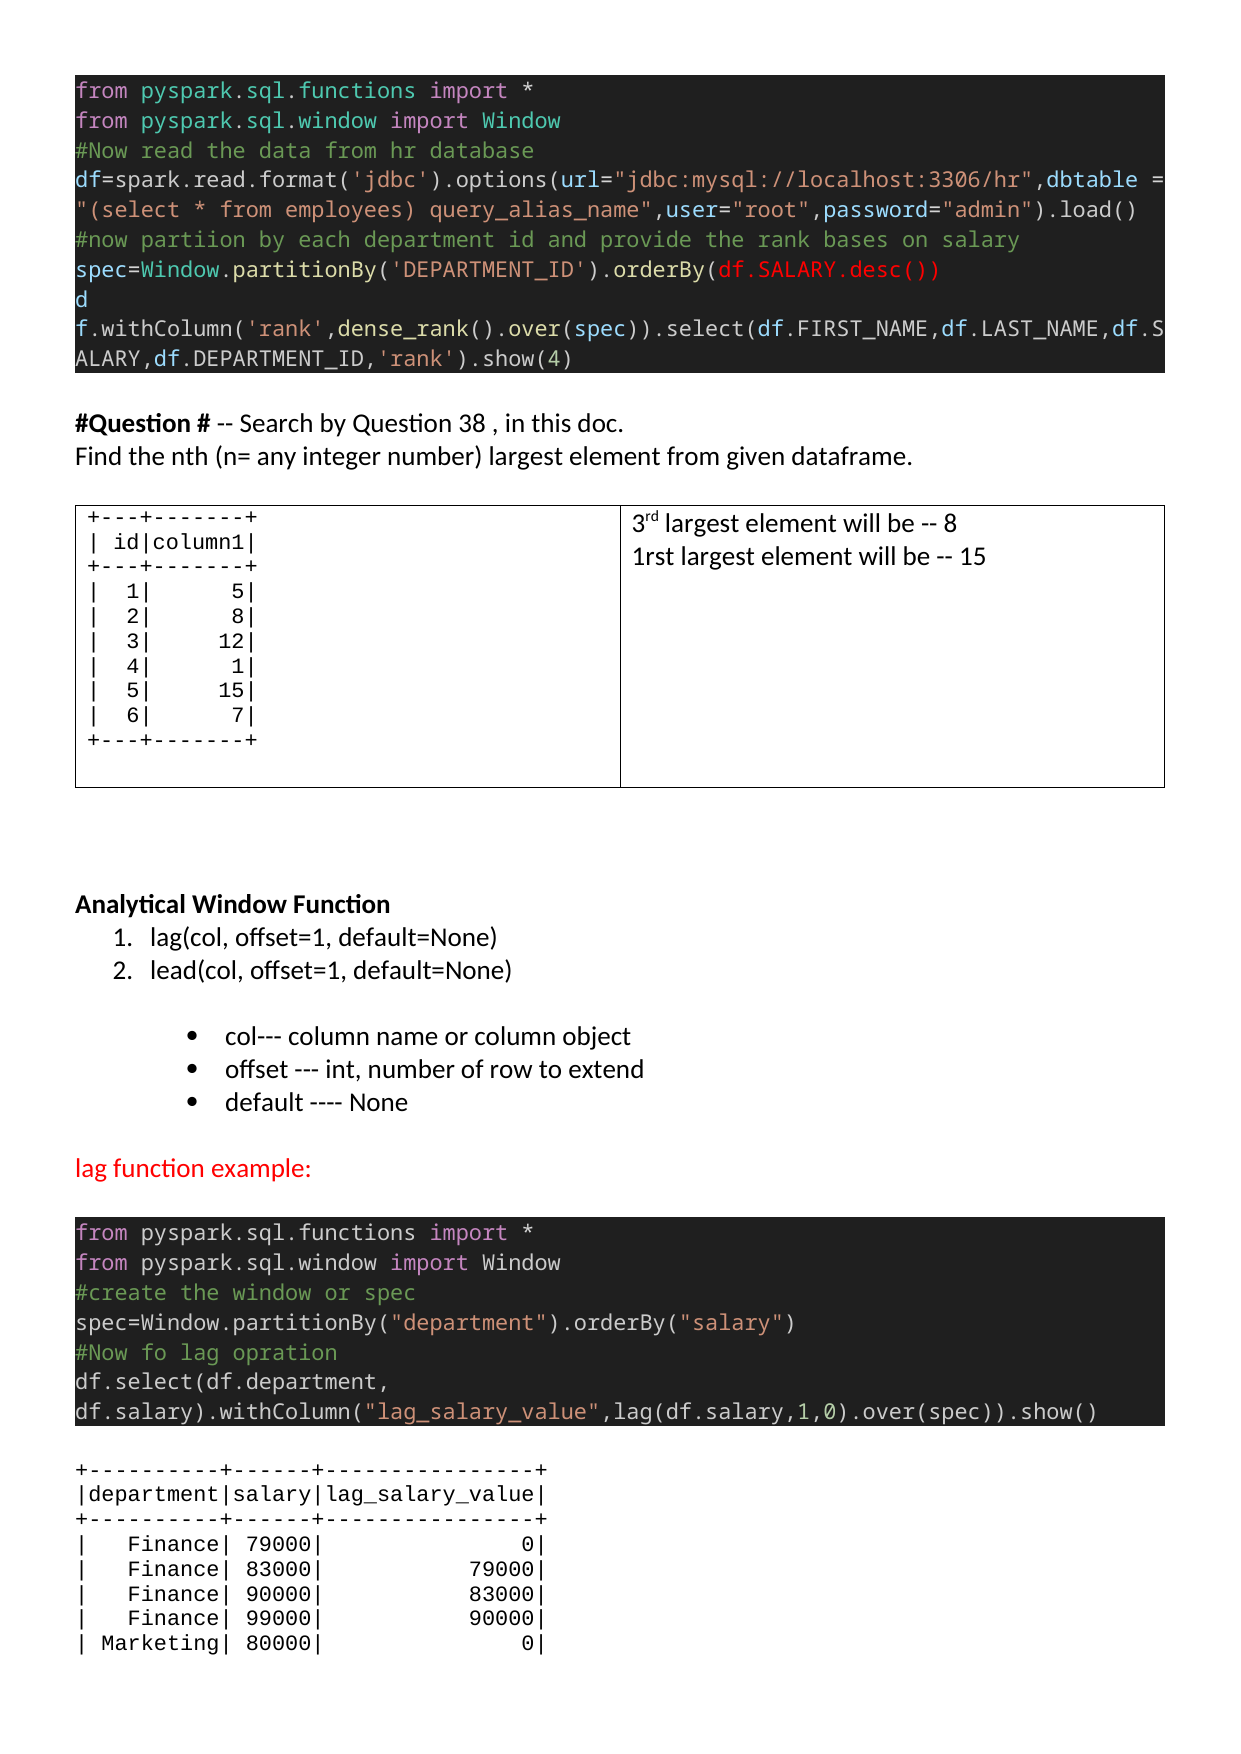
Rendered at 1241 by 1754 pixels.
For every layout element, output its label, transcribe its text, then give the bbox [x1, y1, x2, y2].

text | Marketing| 80000| 0| [75, 1632, 1165, 1657]
text df.select(df.department, df.salary).withColumn("lag_salary_value",lag(df.salary,1,0).over(spec)).show() [75, 1366, 1165, 1426]
text | Finance| 99000| 90000| [75, 1608, 1165, 1632]
text | Finance| 83000| 79000| [75, 1558, 1165, 1583]
list col--- column name or column object [187, 1019, 1165, 1052]
text | Finance| 79000| 0| [75, 1533, 1165, 1558]
text #Now read the data from hr database [75, 134, 1165, 164]
text from pyspark.sql.window import Window [75, 1247, 1165, 1277]
list default ---- None [187, 1085, 1165, 1118]
text |department|salary|lag_salary_value| [75, 1484, 1165, 1508]
text from pyspark.sql.functions import * [75, 75, 1165, 105]
text from pyspark.sql.functions import * [75, 1217, 1165, 1247]
list offset --- int, number of row to extend [187, 1052, 1165, 1085]
text spec=Window.partitionBy('DEPARTMENT_ID').orderBy(df.SALARY.desc()) [75, 254, 1165, 283]
text df.withColumn('rank',dense_rank().over(spec)).select(df.FIRST_NAME,df.LAST_NAME,df.SALARY,df.DEPARTMENT_ID,'rank').show(4) [75, 283, 1165, 373]
list lead(col, offset=1, default=None) [112, 953, 1165, 986]
text df=spark.read.format('jdbc').options(url="jdbc:mysql://localhost:3306/hr",dbtable = "(select * from employees) query_alias_name",user="root",password="admin").load() [75, 164, 1165, 224]
text Find the nth (n= any integer number) largest element from given dataframe. [75, 439, 1165, 472]
list lag(col, offset=1, default=None) [112, 920, 1165, 953]
text from pyspark.sql.window import Window [75, 105, 1165, 134]
text +----------+------+----------------+ [75, 1459, 1165, 1484]
text #create the window or spec [75, 1277, 1165, 1307]
text +----------+------+----------------+ [75, 1508, 1165, 1533]
text lag function example: [75, 1151, 1165, 1184]
text spec=Window.partitionBy("department").orderBy("salary") [75, 1307, 1165, 1336]
text | Finance| 90000| 83000| [75, 1583, 1165, 1608]
text #now partiion by each department id and provide the rank bases on salary [75, 224, 1165, 254]
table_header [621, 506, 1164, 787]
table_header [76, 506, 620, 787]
text Analytical Window Function [75, 887, 1165, 920]
text #Now fo lag opration [75, 1336, 1165, 1366]
text #Question # -- Search by Question 38 , in this doc. [75, 406, 1165, 439]
